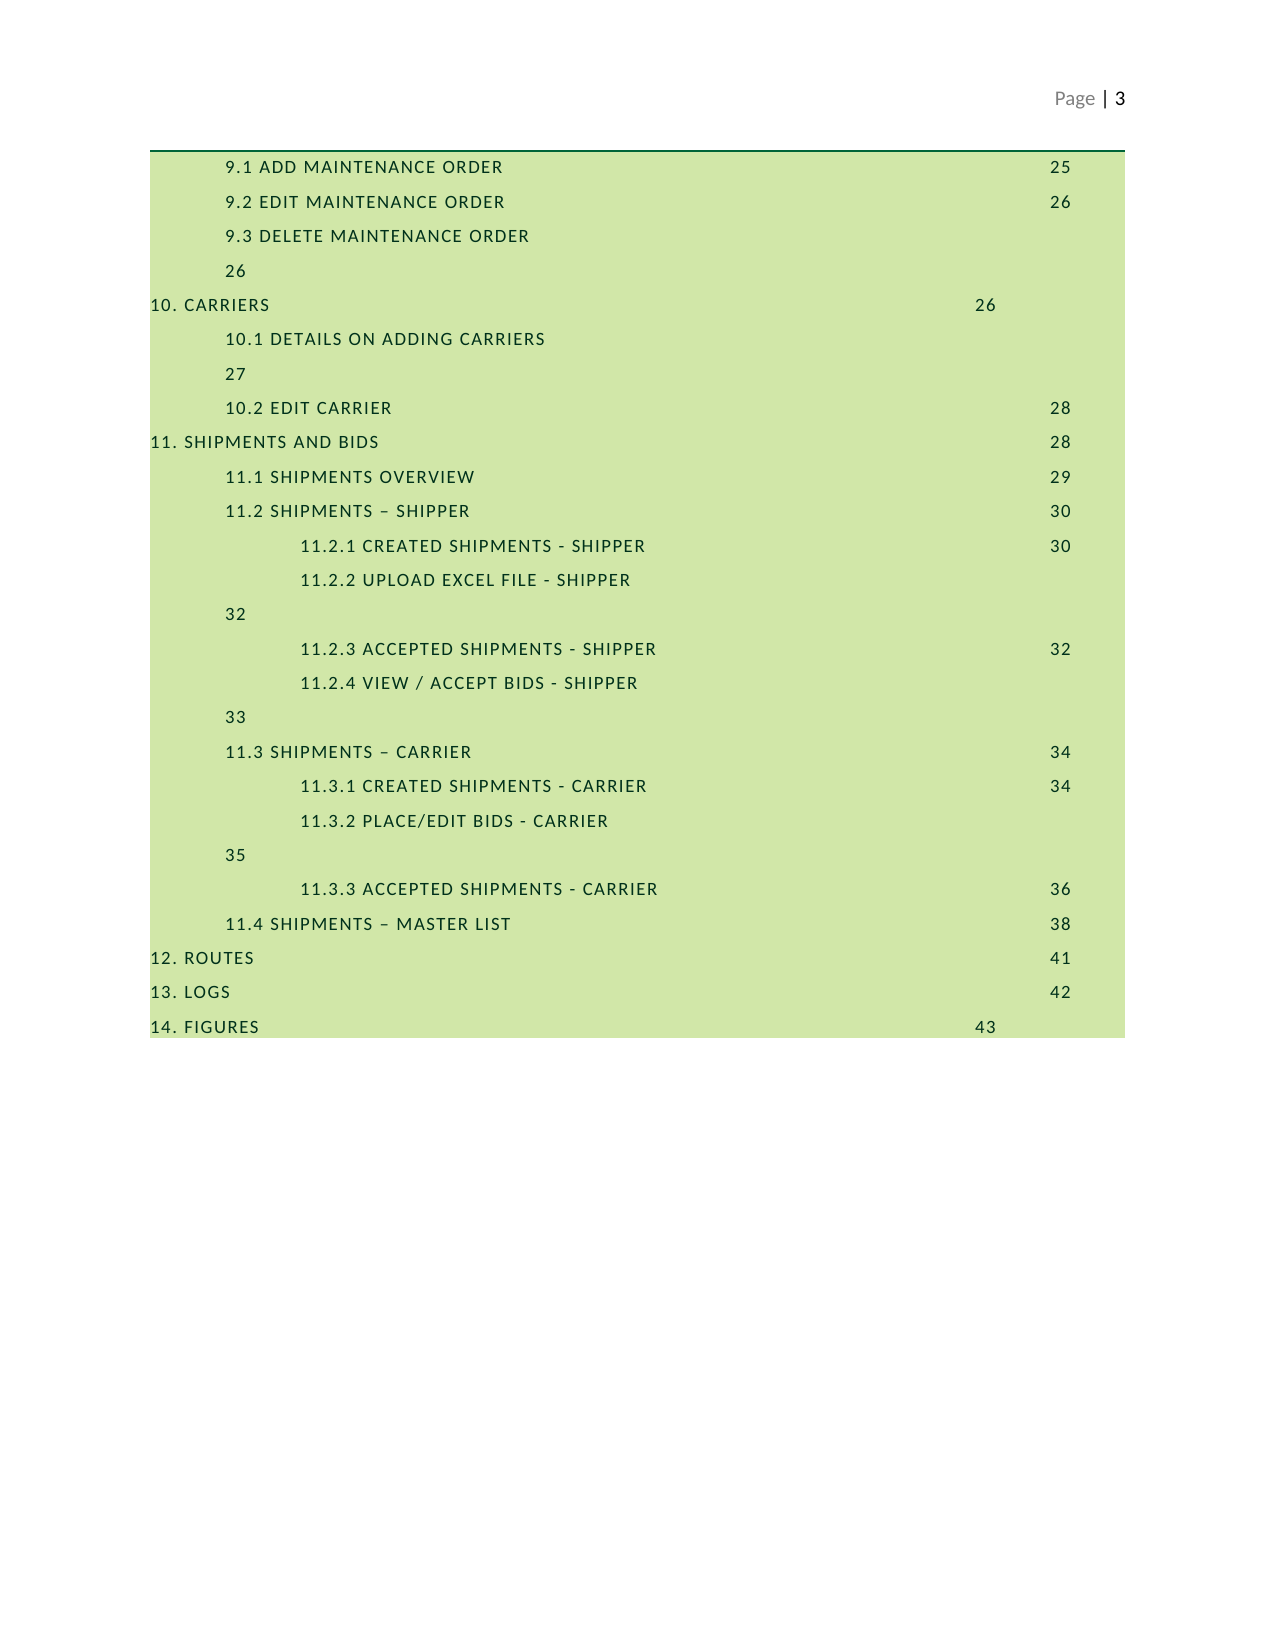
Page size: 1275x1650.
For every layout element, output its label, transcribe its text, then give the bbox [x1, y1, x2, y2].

subtitle 9.3 Delete Maintenance Order 26 [150, 219, 1125, 282]
subtitle 11.2 Shipments – SHIPPER 30 [150, 494, 1125, 522]
subtitle 11.2.3 accepted shipments - shipper 32 [150, 631, 1125, 660]
subtitle 9.1 Add Maintenance ORder 25 [150, 152, 1125, 179]
subtitle 13. Logs 42 [150, 975, 1125, 1004]
subtitle 10.1 Details on Adding Carriers 27 [150, 322, 1125, 385]
subtitle 9.2 Edit Maintenance Order 26 [150, 184, 1125, 213]
subtitle 11.1 Shipments Overview 29 [150, 459, 1125, 488]
subtitle 11.2.1 Created Shipments - Shipper 30 [150, 528, 1125, 557]
subtitle 10. Carriers 26 [150, 287, 1125, 316]
subtitle 14. Figures 43 [150, 1009, 1125, 1038]
subtitle 11.4 Shipments – Master List 38 [150, 906, 1125, 935]
subtitle 11.3.3 Accepted Shipments - carrier 36 [150, 872, 1125, 901]
subtitle 11.3 shipments – carrier 34 [150, 734, 1125, 763]
subtitle 10.2 Edit Carrier 28 [150, 391, 1125, 419]
subtitle 11.2.2 Upload excel file - shipper 32 [150, 562, 1125, 626]
subtitle 11.3.1 Created shipments - carrier 34 [150, 769, 1125, 797]
subtitle 11.3.2 Place/edit Bids - carrier 35 [150, 803, 1125, 866]
subtitle 11. Shipments and Bids 28 [150, 425, 1125, 454]
subtitle 11.2.4 view / accept bids - shipper 33 [150, 666, 1125, 729]
subtitle 12. Routes 41 [150, 941, 1125, 969]
